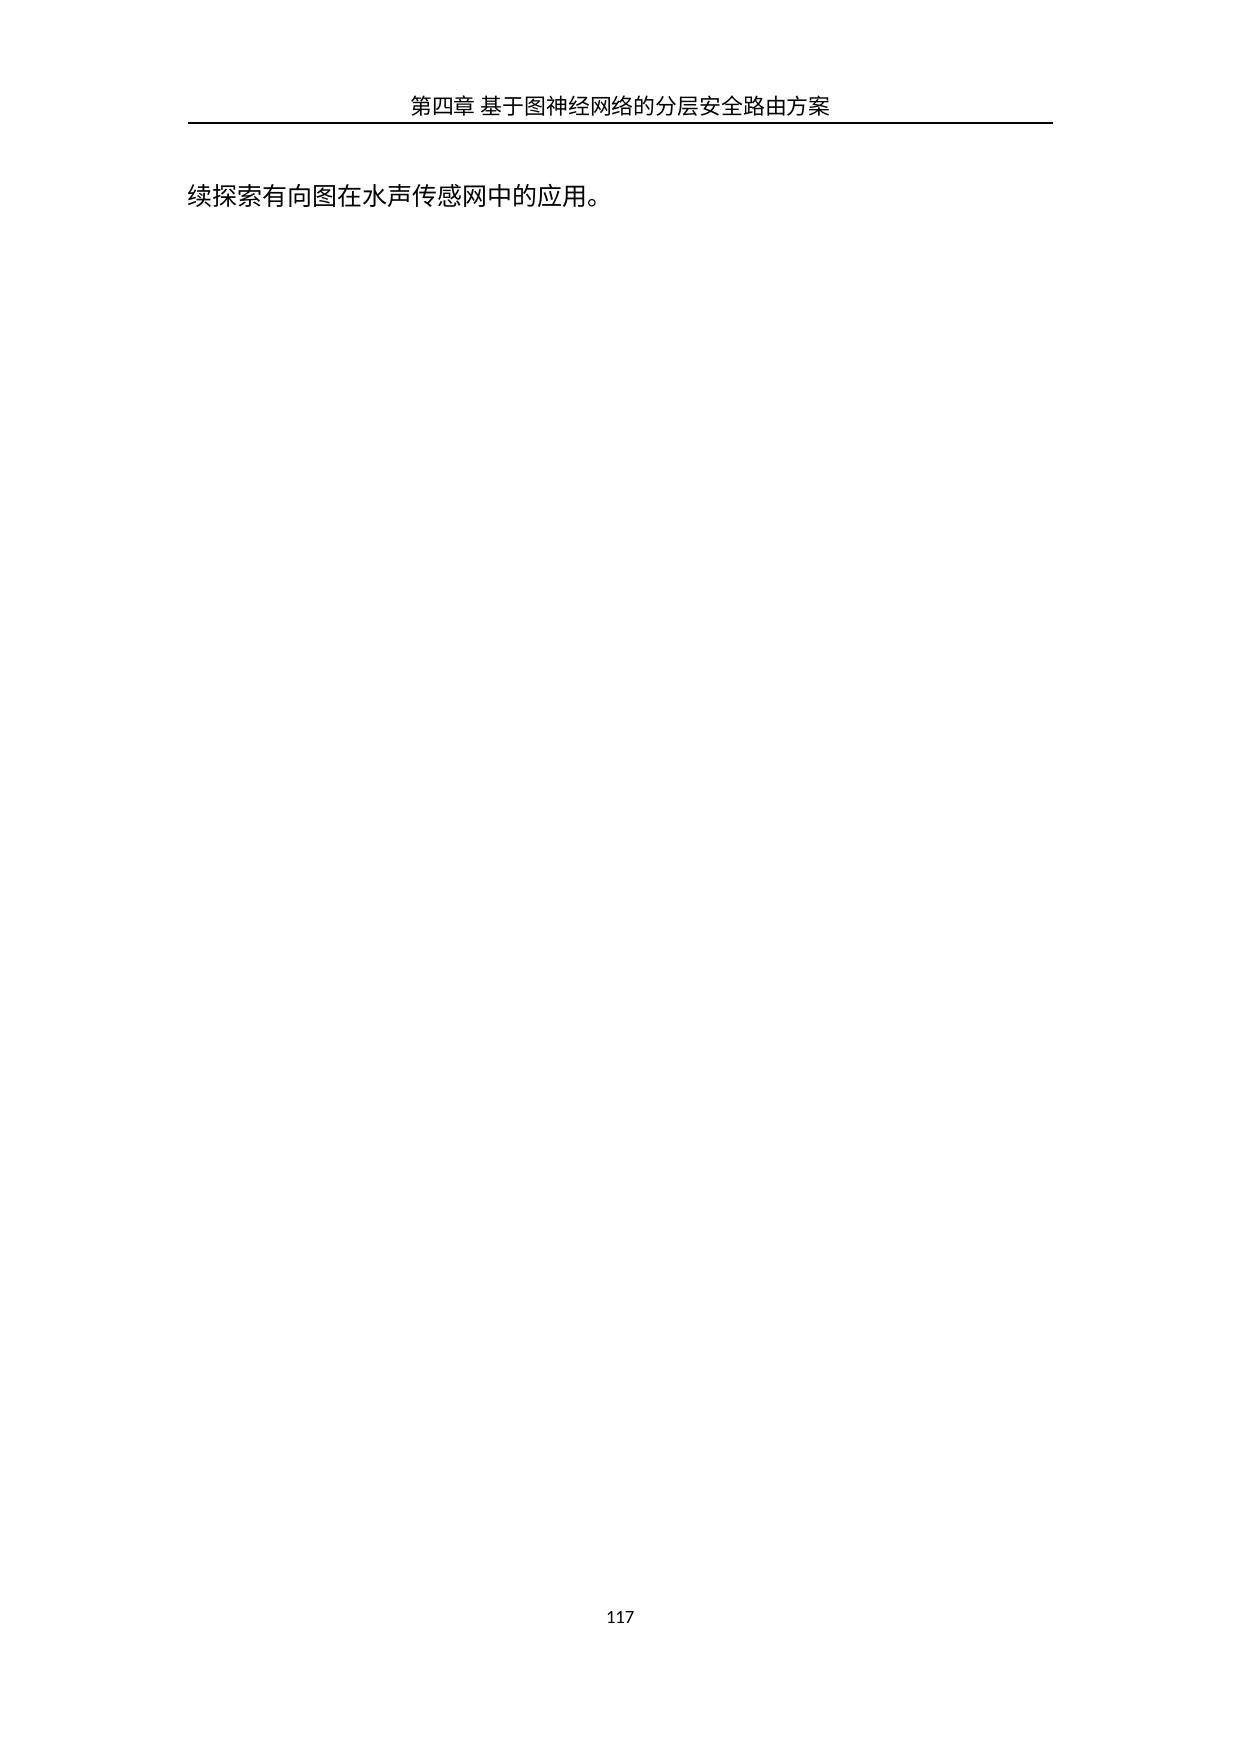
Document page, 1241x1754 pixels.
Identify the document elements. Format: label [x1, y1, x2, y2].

text [187, 162, 1053, 227]
